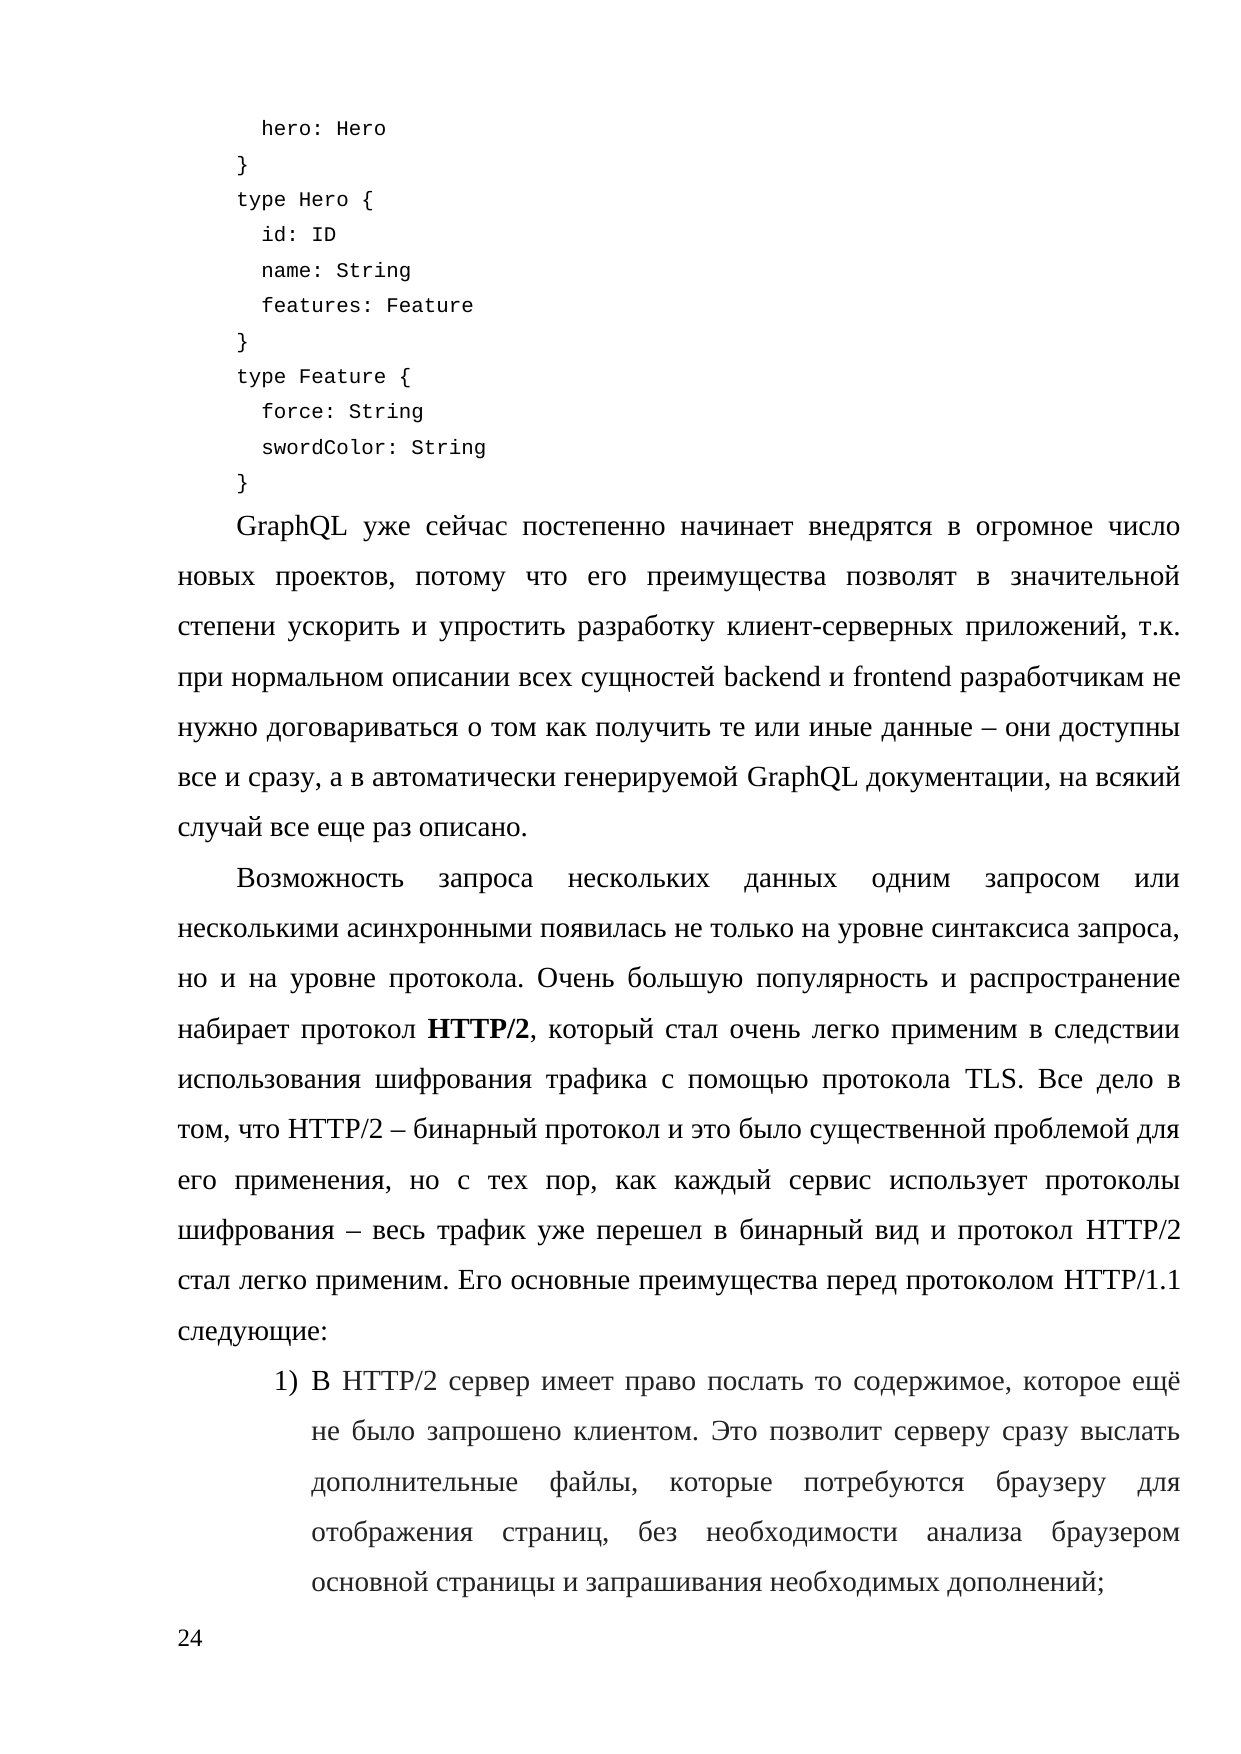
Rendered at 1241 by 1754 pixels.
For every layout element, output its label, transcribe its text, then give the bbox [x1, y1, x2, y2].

text swordColor: String [177, 437, 1181, 461]
text } [177, 472, 1181, 496]
text } [177, 153, 1181, 177]
text GraphQL уже сейчас постепенно начинает внедрятся в огромное число новых проектов, потому что его преимущества позволят в значительной степени ускорить и упростить разработку клиент-серверных приложений, т.к. при нормальном описании всех сущностей backend и frontend разработчикам не нужно договариваться о том как получить те или иные данные – они доступны все и сразу, а в автоматически генерируемой GraphQL документации, на всякий случай все еще раз описано. [177, 508, 1181, 843]
list В HTTP/2 сервер имеет право послать то содержимое, которое ещё не было запрошено клиентом. Это позволит серверу сразу выслать дополнительные файлы, которые потребуются браузеру для отображения страниц, без необходимости анализа браузером основной страницы и запрашивания необходимых дополнений; [274, 1363, 1181, 1598]
text force: String [177, 401, 1181, 425]
text Возможность запроса нескольких данных одним запросом или несколькими асинхронными появилась не только на уровне синтаксиса запроса, но и на уровне протокола. Очень большую популярность и распространение набирает протокол HTTP/2, который стал очень легко применим в следствии использования шифрования трафика с помощью протокола TLS. Все дело в том, что HTTP/2 – бинарный протокол и это было существенной проблемой для его применения, но с тех пор, как каждый сервис использует протоколы шифрования – весь трафик уже перешел в бинарный вид и протокол HTTP/2 стал легко применим. Его основные преимущества перед протоколом HTTP/1.1 следующие: [177, 860, 1181, 1346]
text type Feature { [177, 366, 1181, 390]
text name: String [177, 260, 1181, 283]
text type Hero { [177, 189, 1181, 213]
text features: Feature [177, 295, 1181, 319]
text id: ID [177, 224, 1181, 248]
text hero: Hero [177, 118, 1181, 142]
text } [177, 331, 1181, 354]
